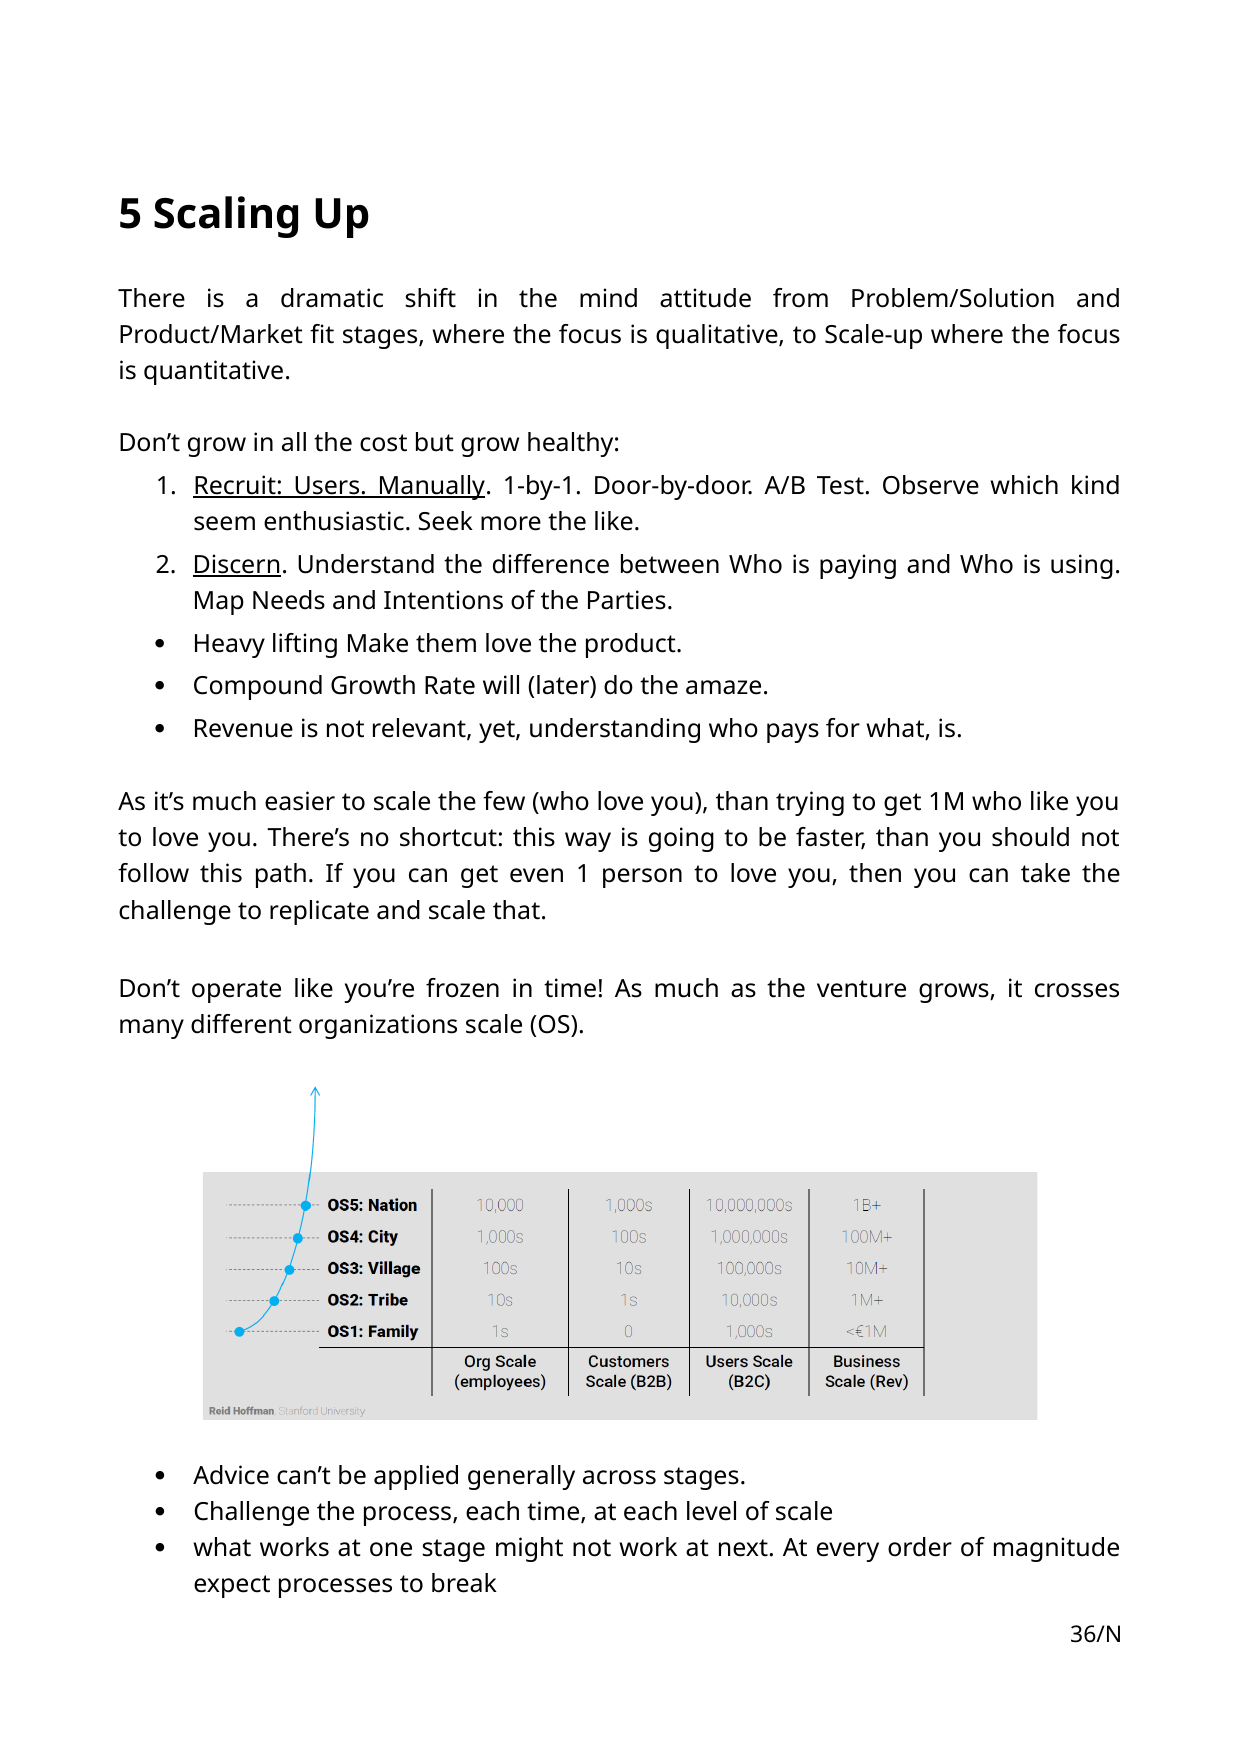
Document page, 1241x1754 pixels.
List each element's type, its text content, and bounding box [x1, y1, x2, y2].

text As it’s much easier to scale the few (who love you), than trying to get 1M who like you to love you. There’s no shortcut: this way is going to be faster, than you should not follow this path. If you can get even 1 person to love you, then you can take the challenge to replicate and scale that. [118, 783, 1122, 926]
list Discern. Understand the difference between Who is paying and Who is using. Map Needs and Intentions of the Parties. [155, 546, 1122, 617]
list Revenue is not relevant, yet, understanding who pays for what, is. [155, 711, 1122, 745]
text Don’t operate like you’re frozen in time! As much as the venture grows, it crosses many different organizations scale (OS). [118, 971, 1122, 1041]
text There is a dramatic shift in the mind attitude from Problem/Solution and Product/Market fit stages, where the focus is qualitative, to Scale-up where the focus is quantitative. [118, 281, 1122, 387]
list Advice can’t be applied generally across stages. [156, 1457, 1122, 1491]
subtitle 5 Scaling Up [118, 184, 1122, 241]
list Compound Growth Rate will (later) do the amaze. [155, 668, 1122, 702]
picture [202, 1079, 1038, 1420]
list Challenge the process, each time, at each level of scale [156, 1493, 1122, 1527]
list what works at one stage might not work at next. At every order of magnitude expect processes to break [156, 1529, 1122, 1599]
text Don’t grow in all the cost but grow healthy: [118, 425, 1122, 459]
list Recruit: Users. Manually. 1-by-1. Door-by-door. A/B Test. Observe which kind seem enthusiastic. Seek more the like. [156, 467, 1122, 538]
list Heavy lifting Make them love the product. [155, 625, 1122, 659]
